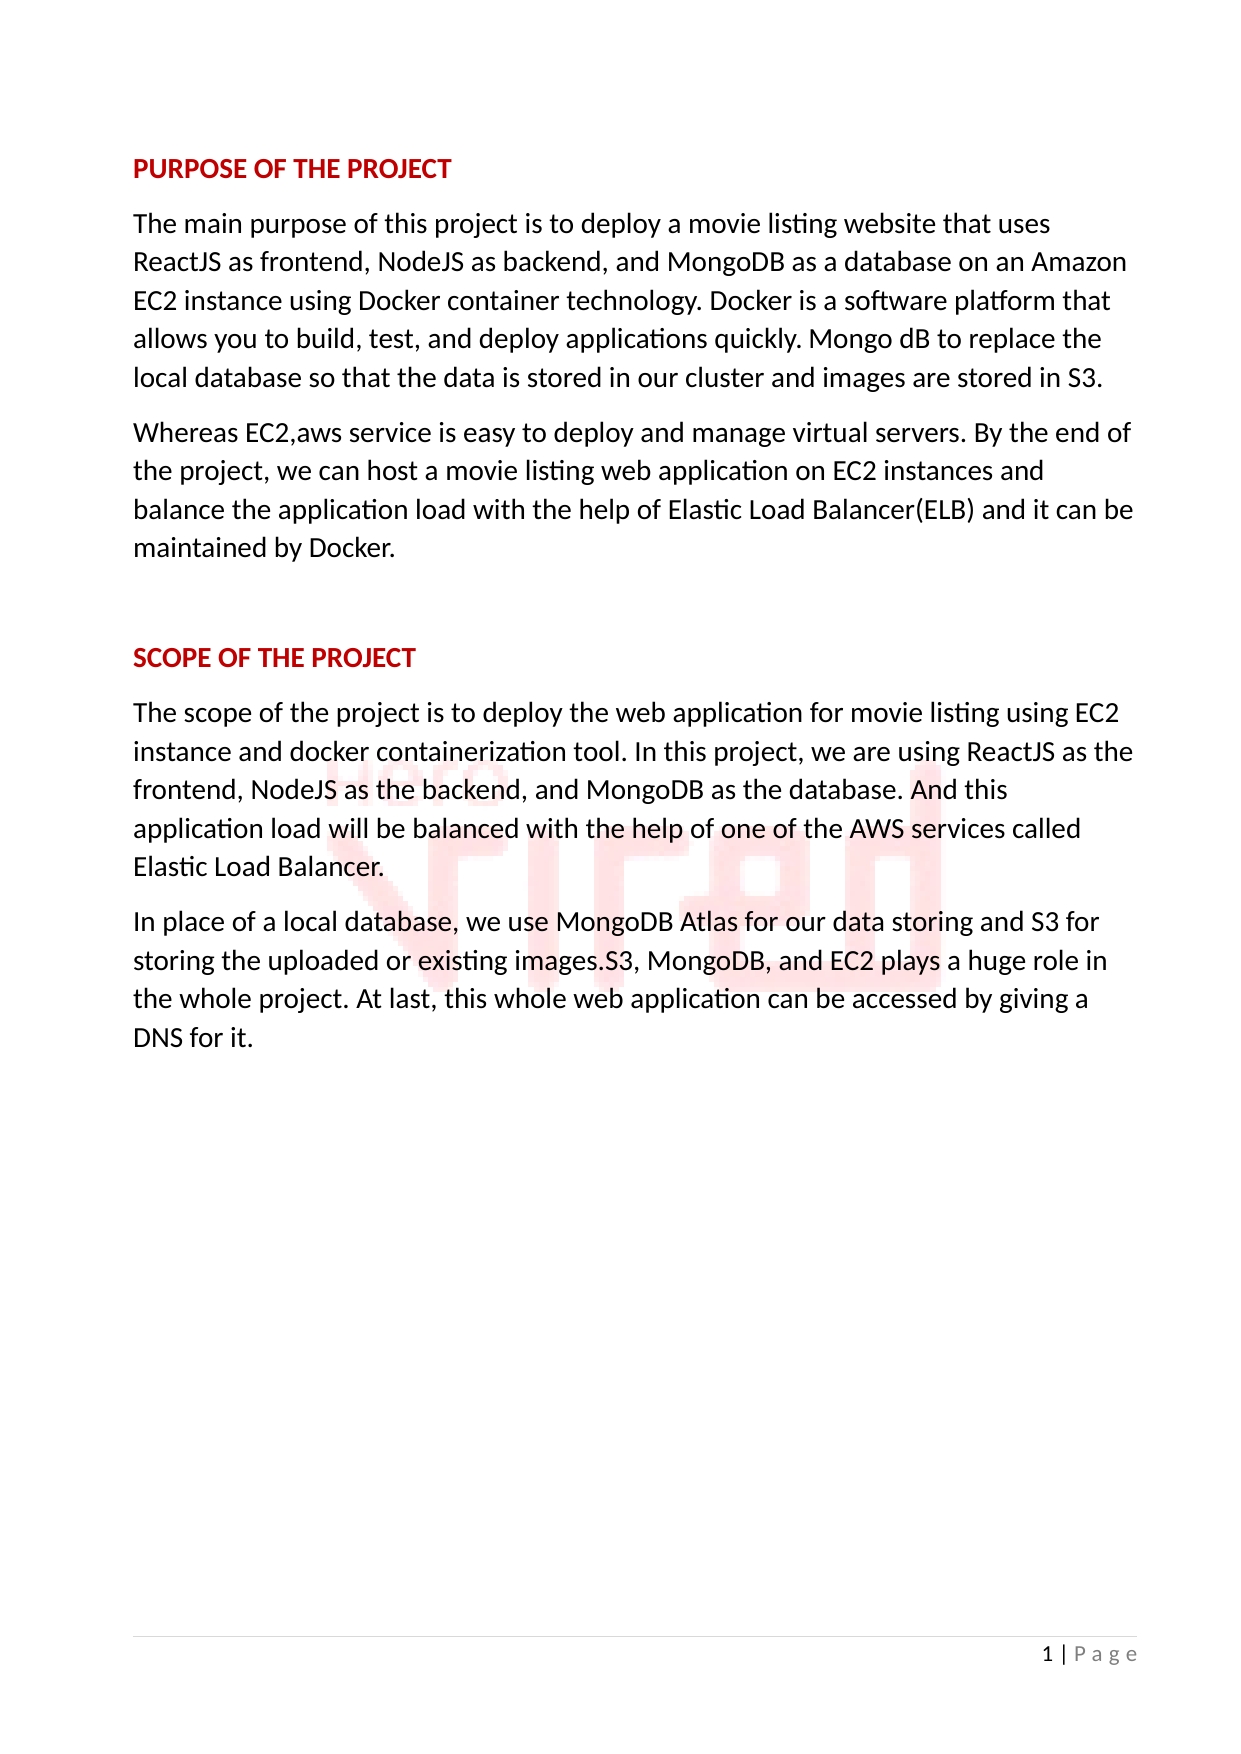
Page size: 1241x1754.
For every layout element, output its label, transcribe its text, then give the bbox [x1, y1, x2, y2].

text The scope of the project is to deploy the web application for movie listing using EC2 instance and docker containerization tool. In this project, we are using ReactJS as the frontend, NodeJS as the backend, and MongoDB as the database. And this application load will be balanced with the help of one of the AWS services called Elastic Load Balancer. [133, 694, 1137, 884]
text Whereas EC2,aws service is easy to deploy and manage virtual servers. By the end of the project, we can host a movie listing web application on EC2 instances and balance the application load with the help of Elastic Load Balancer(ELB) and it can be maintained by Docker. [133, 414, 1137, 565]
text PURPOSE OF THE PROJECT [133, 150, 1137, 186]
text The main purpose of this project is to deploy a movie listing website that uses ReactJS as frontend, NodeJS as backend, and MongoDB as a database on an Amazon EC2 instance using Docker container technology. Docker is a software platform that allows you to build, test, and deploy applications quickly. Mongo dB to replace the local database so that the data is stored in our cluster and images are stored in S3. [133, 205, 1137, 394]
text In place of a local database, we use MongoDB Atlas for our data storing and S3 for storing the uploaded or existing images.S3, MongoDB, and EC2 plays a huge role in the whole project. At last, this whole web application can be accessed by giving a DNS for it. [133, 903, 1137, 1054]
text SCOPE OF THE PROJECT [133, 639, 1137, 675]
